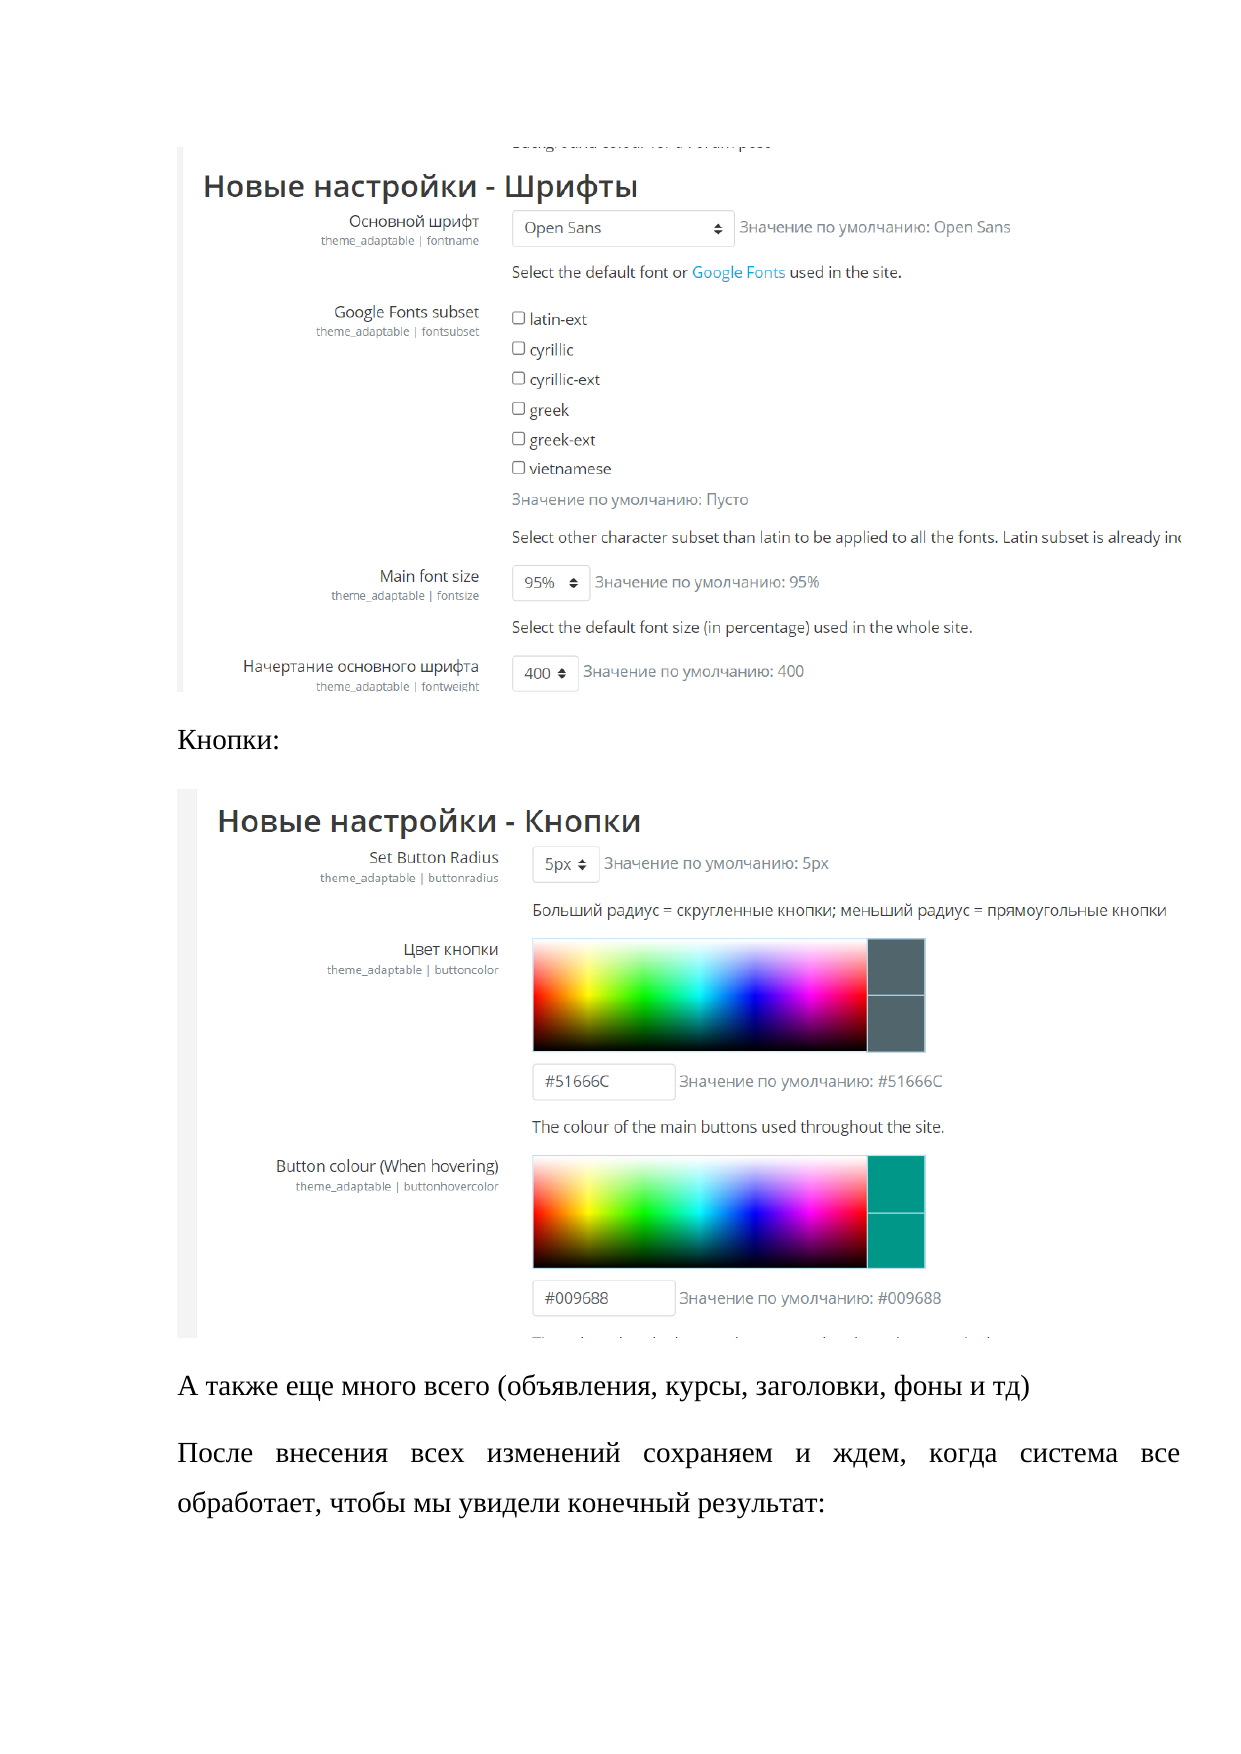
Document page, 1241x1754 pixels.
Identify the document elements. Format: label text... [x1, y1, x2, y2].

text А также еще много всего (объявления, курсы, заголовки, фоны и тд) [177, 1368, 1181, 1402]
picture [177, 789, 1241, 1338]
text После внесения всех изменений сохраняем и ждем, когда система все обработает, чтобы мы увидели конечный результат: [177, 1435, 1181, 1519]
text Кнопки: [177, 722, 1181, 756]
picture [177, 147, 1182, 692]
